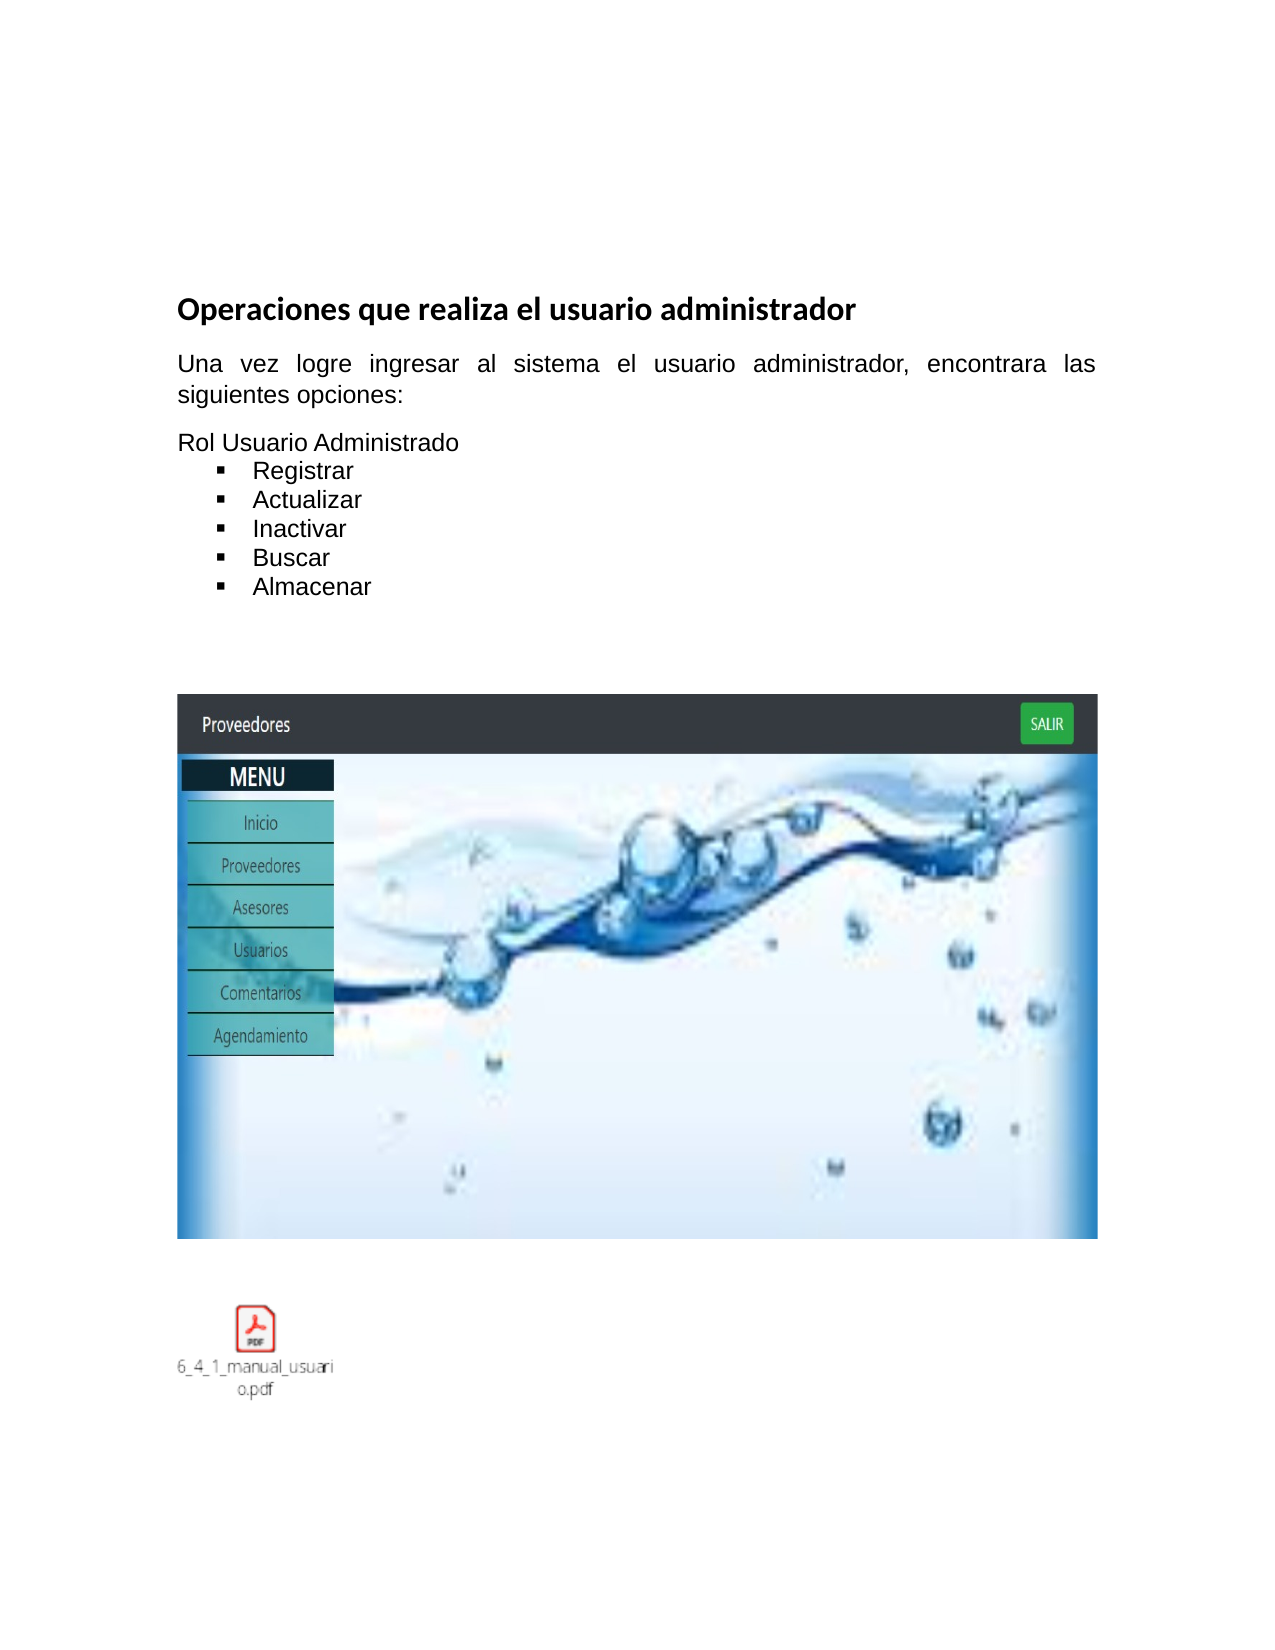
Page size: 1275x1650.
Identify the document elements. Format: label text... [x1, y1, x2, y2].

picture [177, 694, 1098, 1239]
list Inactivar [215, 514, 1098, 543]
text Operaciones que realiza el usuario administrador [177, 288, 1098, 329]
text Rol Usuario Administrado [177, 428, 1098, 456]
list Actualizar [215, 485, 1098, 514]
list Buscar [215, 543, 1098, 572]
text Una vez logre ingresar al sistema el usuario administrador, encontrara las siguientes opciones: [177, 349, 1098, 409]
list Almacenar [215, 572, 1098, 601]
list Registrar [215, 456, 1098, 485]
